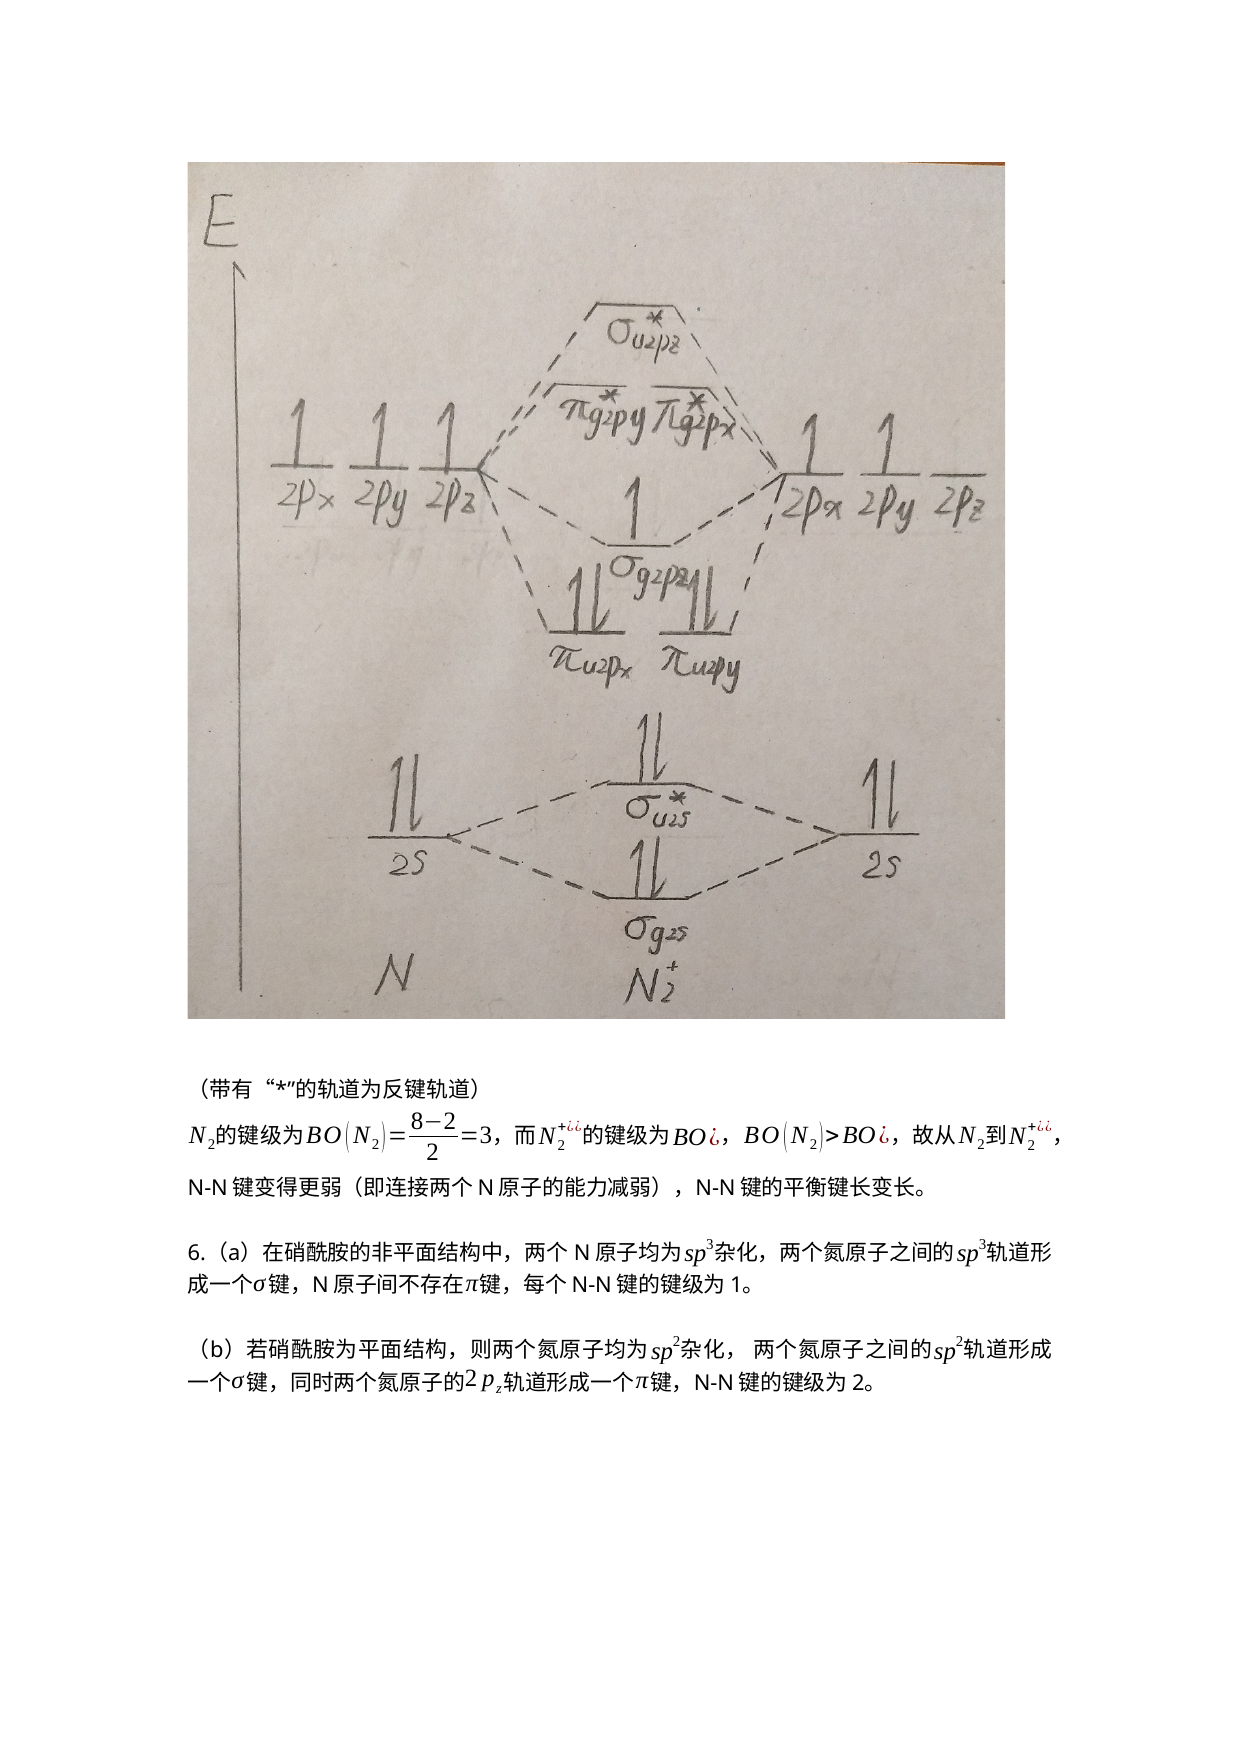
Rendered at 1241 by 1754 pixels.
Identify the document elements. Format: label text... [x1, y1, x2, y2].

text （带有“*”的轨道为反键轨道） [187, 1072, 1053, 1104]
text 6.（a）在硝酰胺的非平面结构中，两个N原子均为杂化，两个氮原子之间的轨道形成一个键，N原子间不存在键，每个N-N键的键级为1。 [187, 1234, 1053, 1299]
text （b）若硝酰胺为平面结构，则两个氮原子均为杂化， 两个氮原子之间的轨道形成一个键，同时两个氮原子的轨道形成一个键，N-N键的键级为2。 [187, 1332, 1053, 1397]
text 的键级为，而的键级为，，故从到，N-N键变得更弱（即连接两个N原子的能力减弱），N-N键的平衡键长变长。 [187, 1104, 1053, 1202]
picture [187, 162, 1006, 1019]
